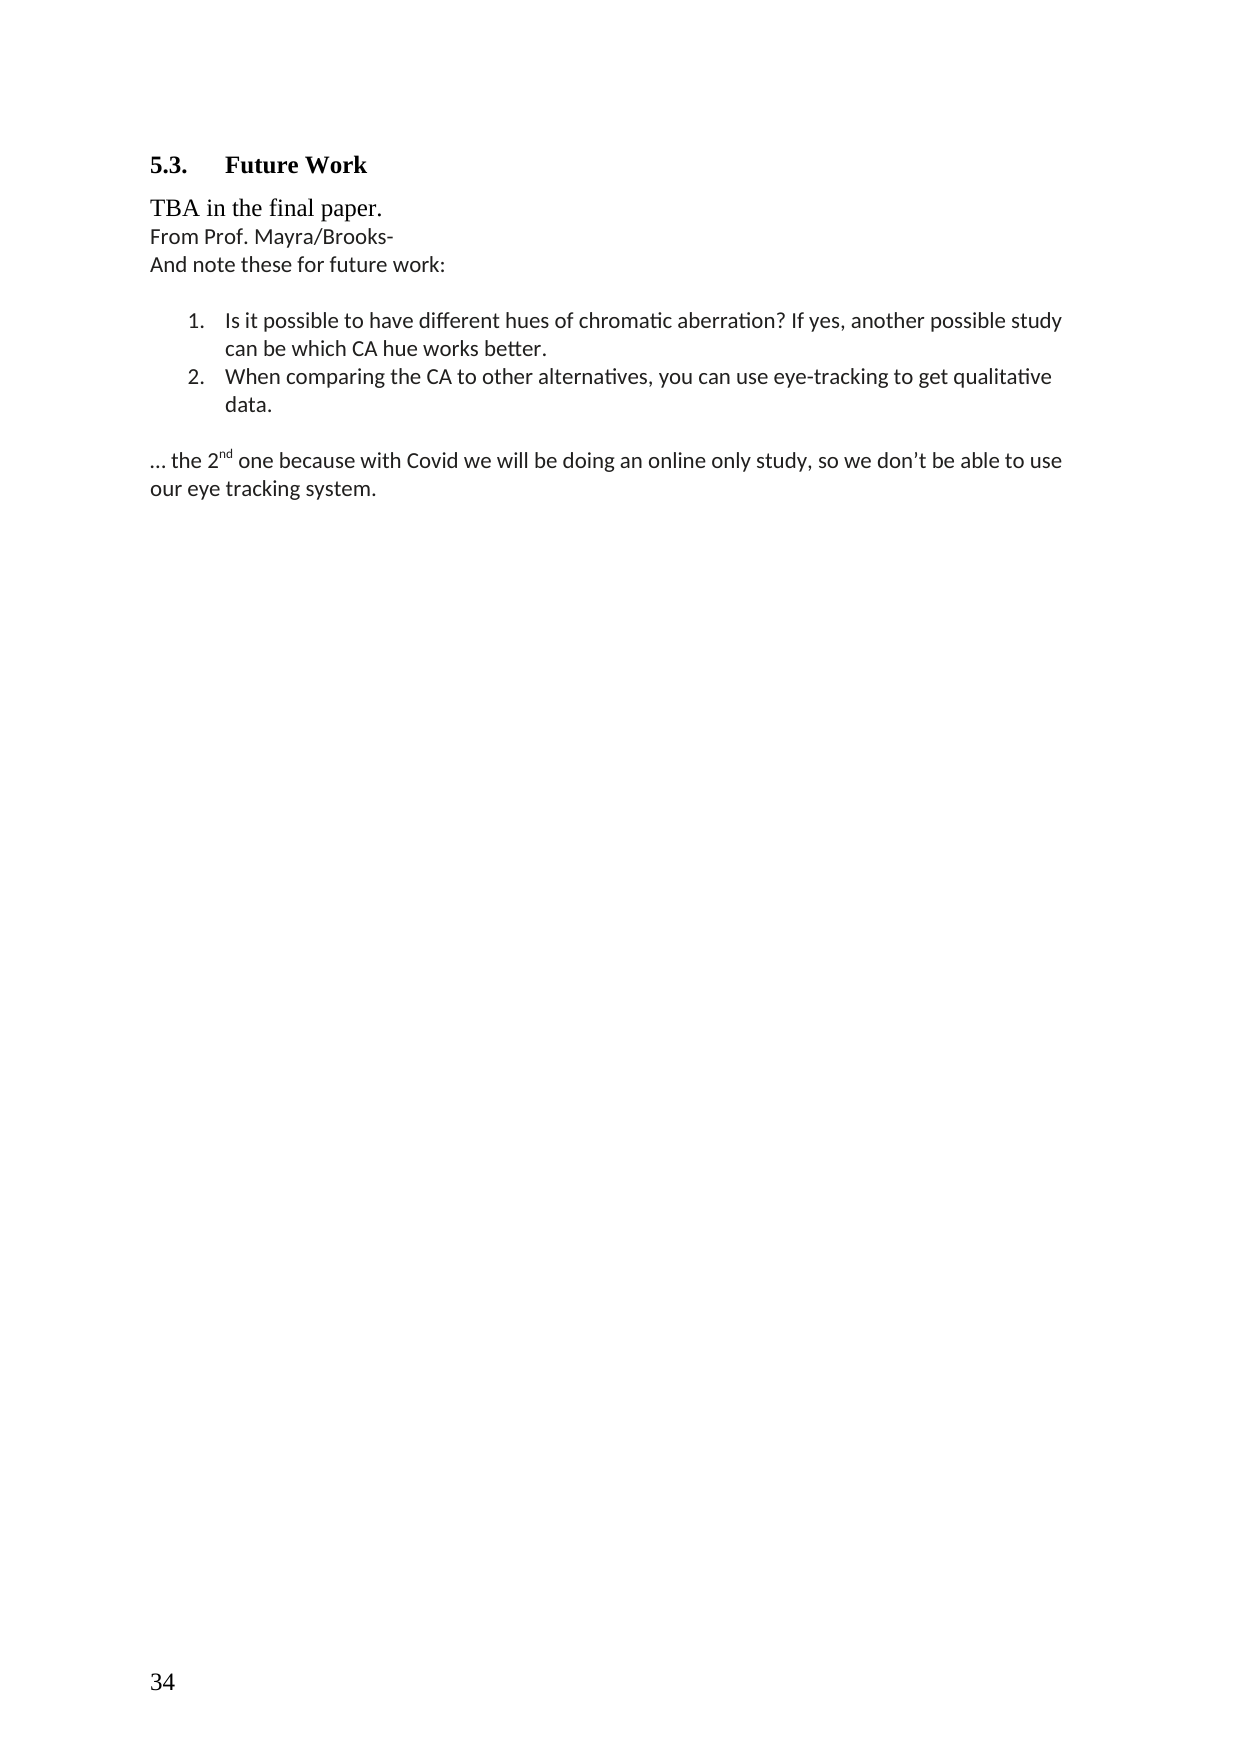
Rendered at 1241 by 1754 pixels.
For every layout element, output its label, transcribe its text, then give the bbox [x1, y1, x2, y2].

list Is it possible to have different hues of chromatic aberration? If yes, another possible study can be which CA hue works better. [187, 306, 1090, 362]
list When comparing the CA to other alternatives, you can use eye-tracking to get qualitative data. [187, 362, 1090, 418]
text … the 2nd one because with Covid we will be doing an online only study, so we don’t be able to use our eye tracking system. [150, 418, 1090, 502]
text From Prof. Mayra/Brooks- And note these for future work: [150, 222, 1090, 278]
text TBA in the final paper. [150, 193, 1090, 222]
text 5.3. Future Work [150, 150, 1090, 179]
